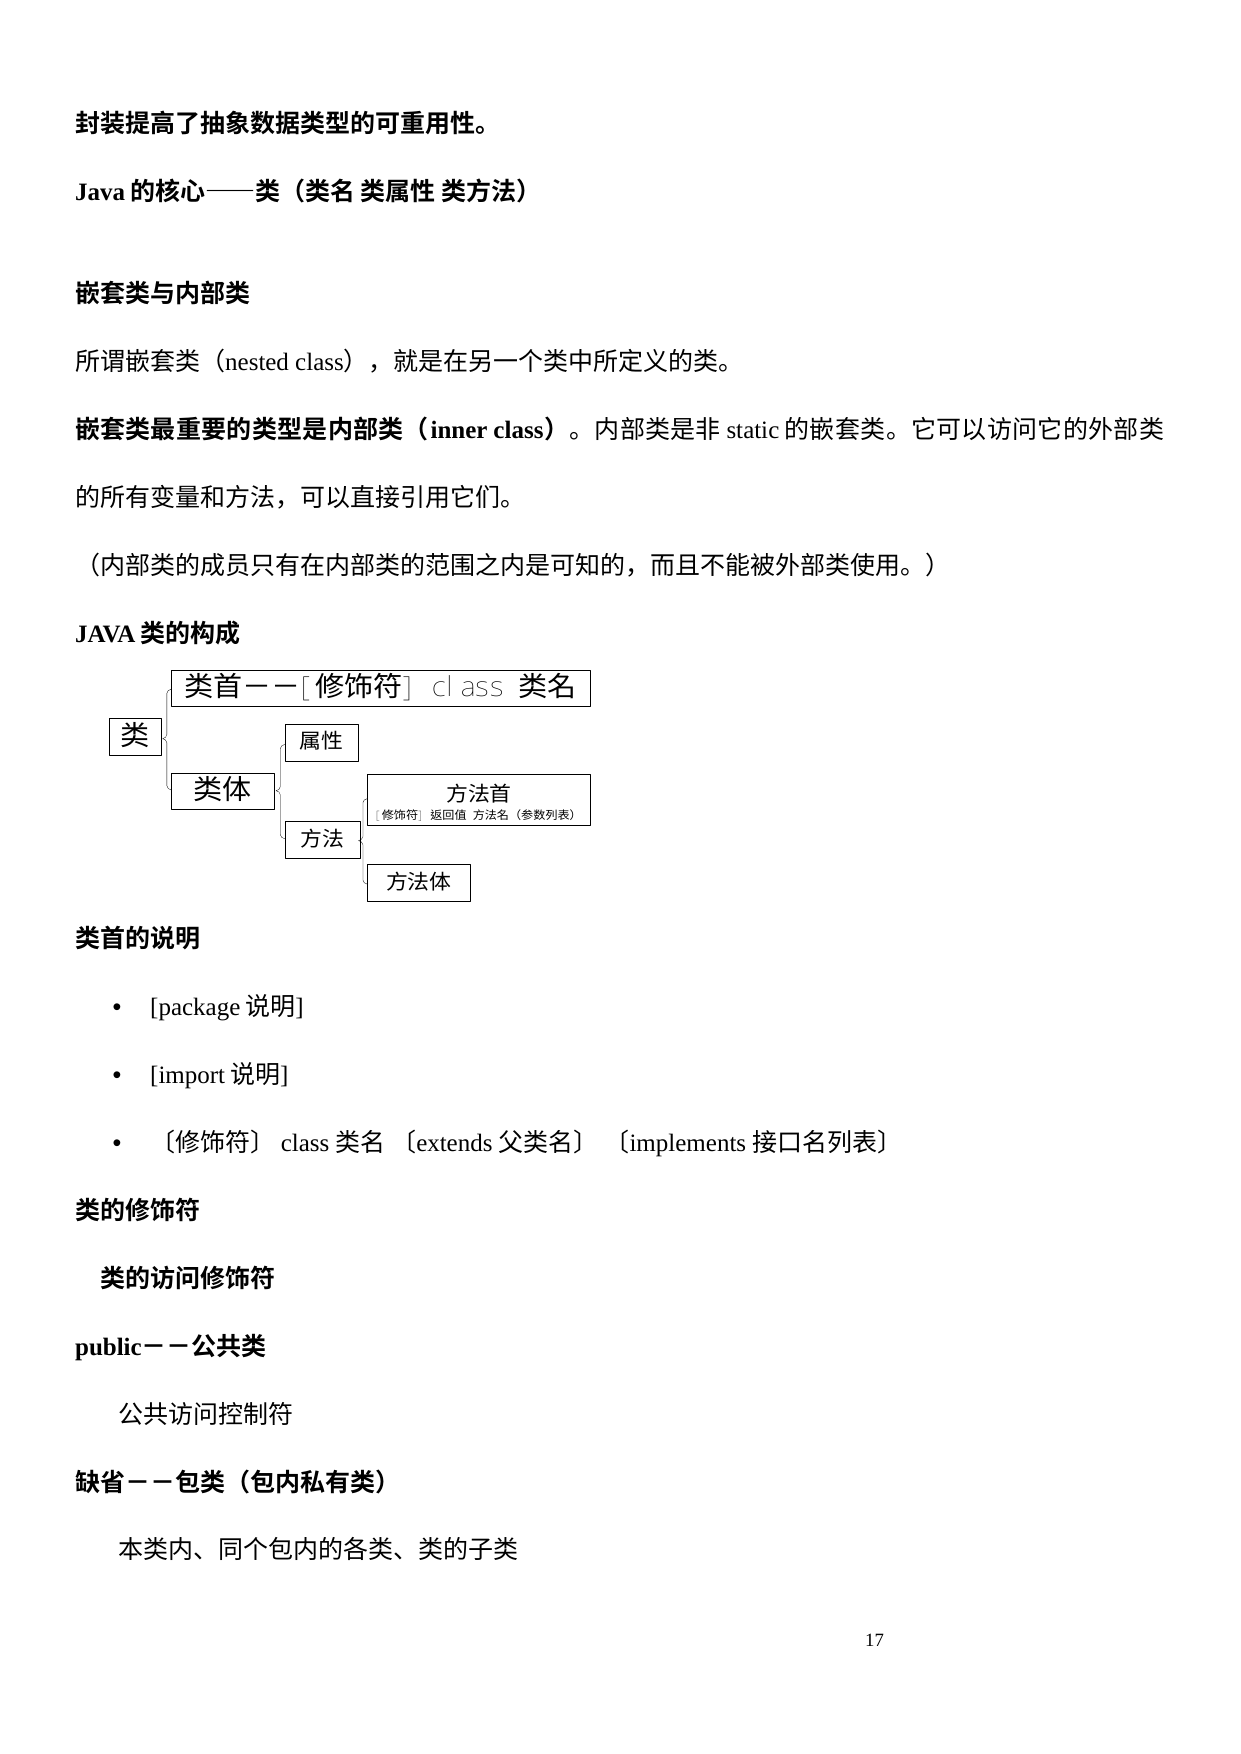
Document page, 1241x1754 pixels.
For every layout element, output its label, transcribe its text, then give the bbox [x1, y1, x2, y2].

text 嵌套类与内部类 [75, 258, 1165, 326]
list [import说明] [112, 1039, 1165, 1107]
text 公共访问控制符 [75, 1378, 1165, 1446]
text 类的修饰符 [75, 1174, 1165, 1242]
list 〔修饰符〕 class 类名 〔extends 父类名〕 〔implements 接口名列表〕 [112, 1107, 1165, 1174]
text 类的访问修饰符 [75, 1242, 1165, 1310]
text JAVA类的构成 [75, 597, 1165, 665]
text 类首的说明 [75, 903, 1165, 971]
text Java的核心——类（类名 类属性 类方法） [75, 156, 1165, 224]
text 缺省－－包类（包内私有类） [75, 1446, 1165, 1514]
list [package说明] [112, 971, 1165, 1039]
text 嵌套类最重要的类型是内部类（inner class）。内部类是非static的嵌套类。它可以访问它的外部类的所有变量和方法，可以直接引用它们。 [75, 393, 1165, 529]
text 所谓嵌套类（nested class），就是在另一个类中所定义的类。 [75, 326, 1165, 393]
text 本类内、同个包内的各类、类的子类 [75, 1514, 1165, 1582]
text public－－公共类 [75, 1310, 1165, 1378]
text 封装提高了抽象数据类型的可重用性。 [75, 88, 1165, 156]
text （内部类的成员只有在内部类的范围之内是可知的，而且不能被外部类使用。） [75, 529, 1165, 597]
